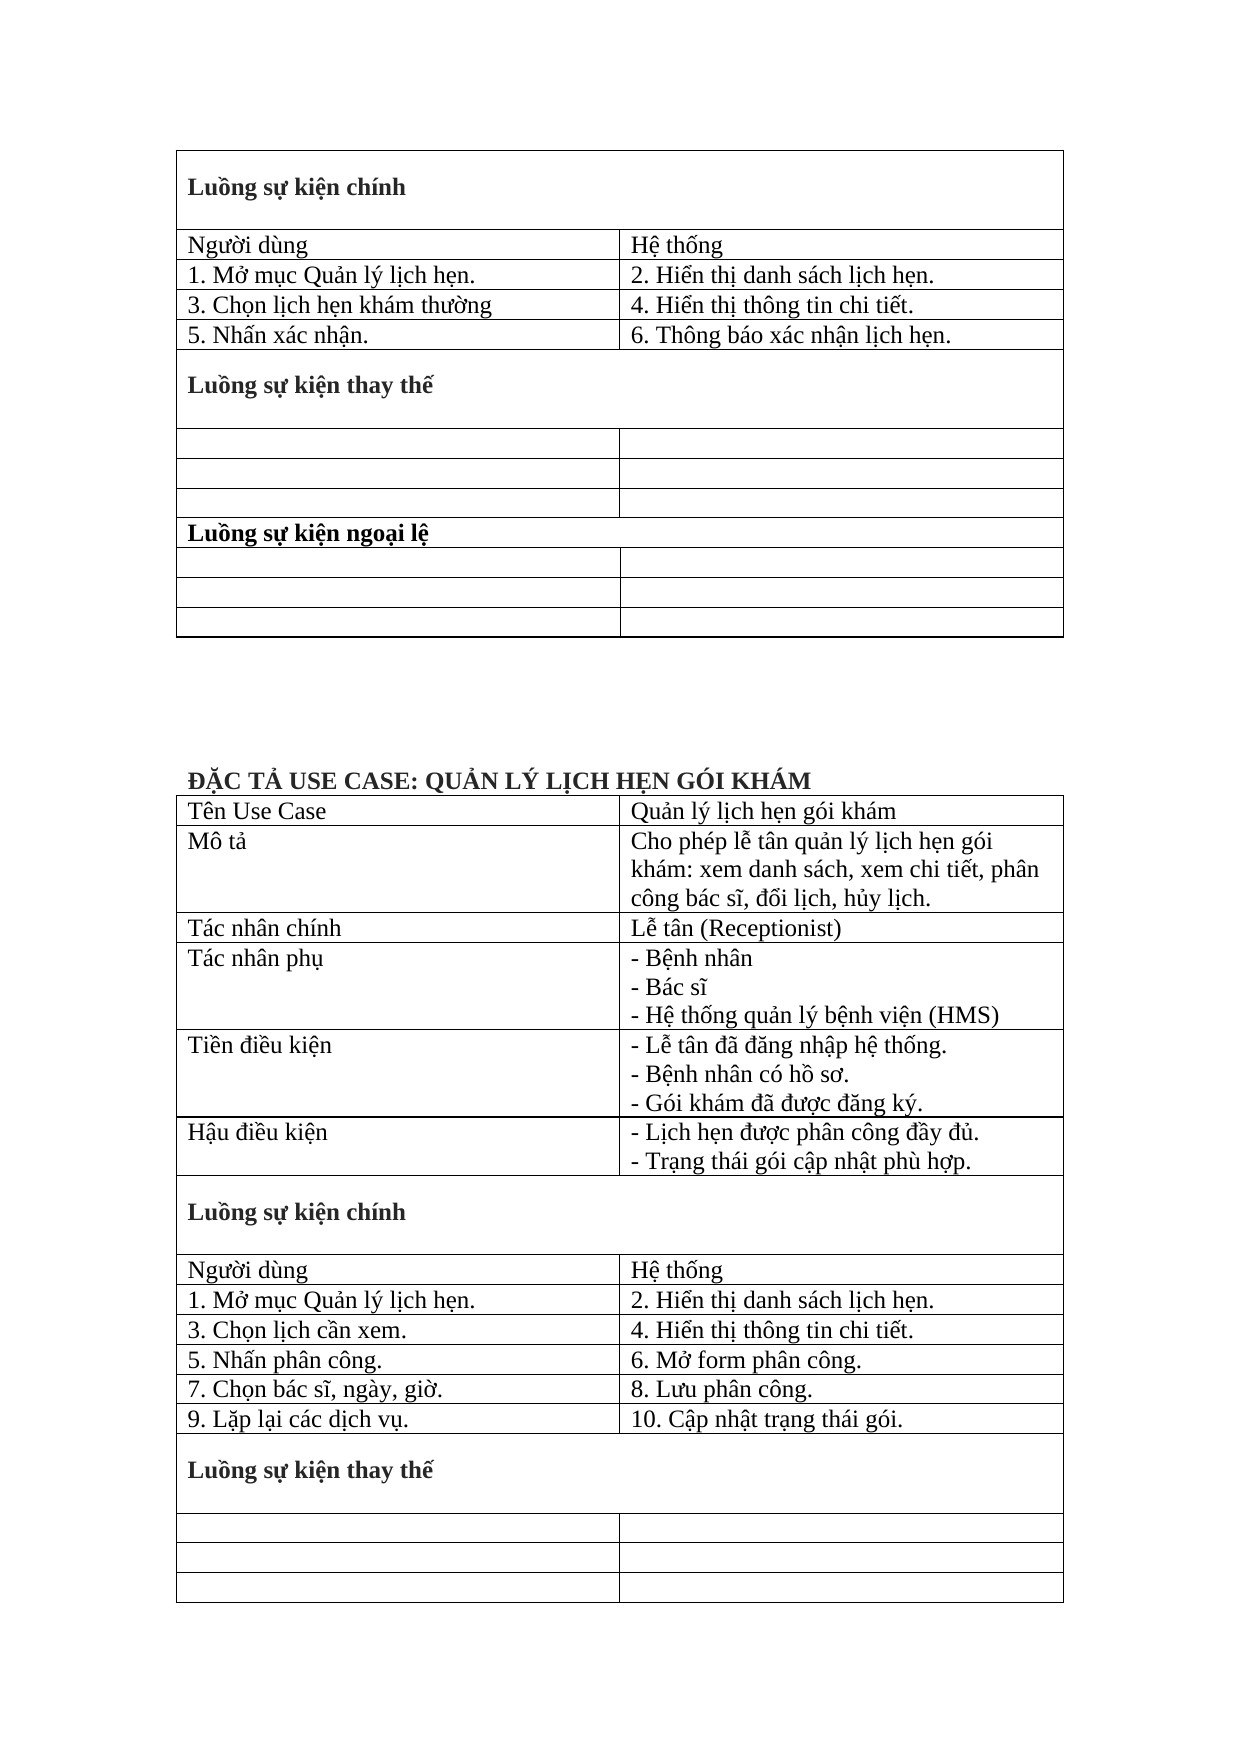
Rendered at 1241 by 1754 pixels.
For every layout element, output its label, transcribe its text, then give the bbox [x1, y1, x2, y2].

table_cell Người dùng [177, 230, 619, 259]
table_cell [620, 429, 1063, 458]
table_cell 9. Lặp lại các dịch vụ. [177, 1404, 619, 1433]
table_cell Hệ thống [620, 1255, 1063, 1284]
table_cell Mô tả [177, 826, 619, 912]
table_cell - Bệnh nhân - Bác sĩ - Hệ thống quản lý bệnh viện (HMS) [620, 943, 1063, 1029]
table_cell Hậu điều kiện [177, 1118, 619, 1175]
table_cell Hệ thống [620, 230, 1063, 259]
table_cell [177, 489, 619, 517]
table_cell Luồng sự kiện ngoại lệ [177, 518, 1063, 547]
table_cell Lễ tân (Receptionist) [620, 913, 1063, 942]
table_cell - Lễ tân đã đăng nhập hệ thống. - Bệnh nhân có hồ sơ. - Gói khám đã được đăng ký. [620, 1030, 1063, 1116]
table_cell Luồng sự kiện chính [177, 151, 1063, 229]
table_cell 3. Chọn lịch cần xem. [177, 1315, 619, 1344]
table_cell [620, 1543, 1063, 1572]
table_cell Tác nhân chính [177, 913, 619, 942]
table_cell Cho phép lễ tân quản lý lịch hẹn gói khám: xem danh sách, xem chi tiết, phân công bác sĩ, đổi lịch, hủy lịch. [620, 826, 1063, 912]
table_cell [177, 1514, 619, 1542]
table_cell [177, 459, 619, 487]
table_cell - Lịch hẹn được phân công đầy đủ. - Trạng thái gói cập nhật phù hợp. [620, 1118, 1063, 1175]
table_cell 1. Mở mục Quản lý lịch hẹn. [177, 260, 619, 289]
table_cell Luồng sự kiện chính [177, 1176, 1063, 1254]
table_cell 2. Hiển thị danh sách lịch hẹn. [620, 260, 1063, 289]
table_cell [177, 1543, 619, 1572]
table_cell [621, 548, 1063, 577]
table_cell 2. Hiển thị danh sách lịch hẹn. [620, 1285, 1063, 1314]
table_cell 5. Nhấn phân công. [177, 1345, 619, 1373]
table_cell [177, 548, 620, 577]
table_cell Tiền điều kiện [177, 1030, 619, 1116]
table_cell 5. Nhấn xác nhận. [177, 320, 619, 348]
table_cell 10. Cập nhật trạng thái gói. [620, 1404, 1063, 1433]
table_cell [177, 429, 619, 458]
table_cell [621, 578, 1063, 607]
table_cell 8. Lưu phân công. [620, 1375, 1063, 1403]
table_header Tên Use Case [177, 796, 619, 825]
table_cell 4. Hiển thị thông tin chi tiết. [620, 290, 1063, 319]
table_cell [177, 578, 620, 607]
table_cell [620, 489, 1063, 517]
table_cell 7. Chọn bác sĩ, ngày, giờ. [177, 1375, 619, 1403]
table_cell Người dùng [177, 1255, 619, 1284]
subtitle ĐẶC TẢ USE CASE: QUẢN LÝ LỊCH HẸN GÓI KHÁM [187, 766, 1053, 795]
table_cell [621, 608, 1063, 636]
table_cell 3. Chọn lịch hẹn khám thường [177, 290, 619, 319]
table_cell [177, 1573, 619, 1602]
table_cell [620, 1514, 1063, 1542]
table_cell [177, 608, 620, 636]
table_cell [620, 459, 1063, 487]
table_cell 1. Mở mục Quản lý lịch hẹn. [177, 1285, 619, 1314]
table_cell [620, 1573, 1063, 1602]
table_cell 6. Thông báo xác nhận lịch hẹn. [620, 320, 1063, 348]
table_cell 4. Hiển thị thông tin chi tiết. [620, 1315, 1063, 1344]
table_cell Luồng sự kiện thay thế [177, 1434, 1063, 1512]
table_header Quản lý lịch hẹn gói khám [620, 796, 1063, 825]
table_cell Tác nhân phụ [177, 943, 619, 1029]
table_cell Luồng sự kiện thay thế [177, 350, 1063, 428]
table_cell 6. Mở form phân công. [620, 1345, 1063, 1373]
